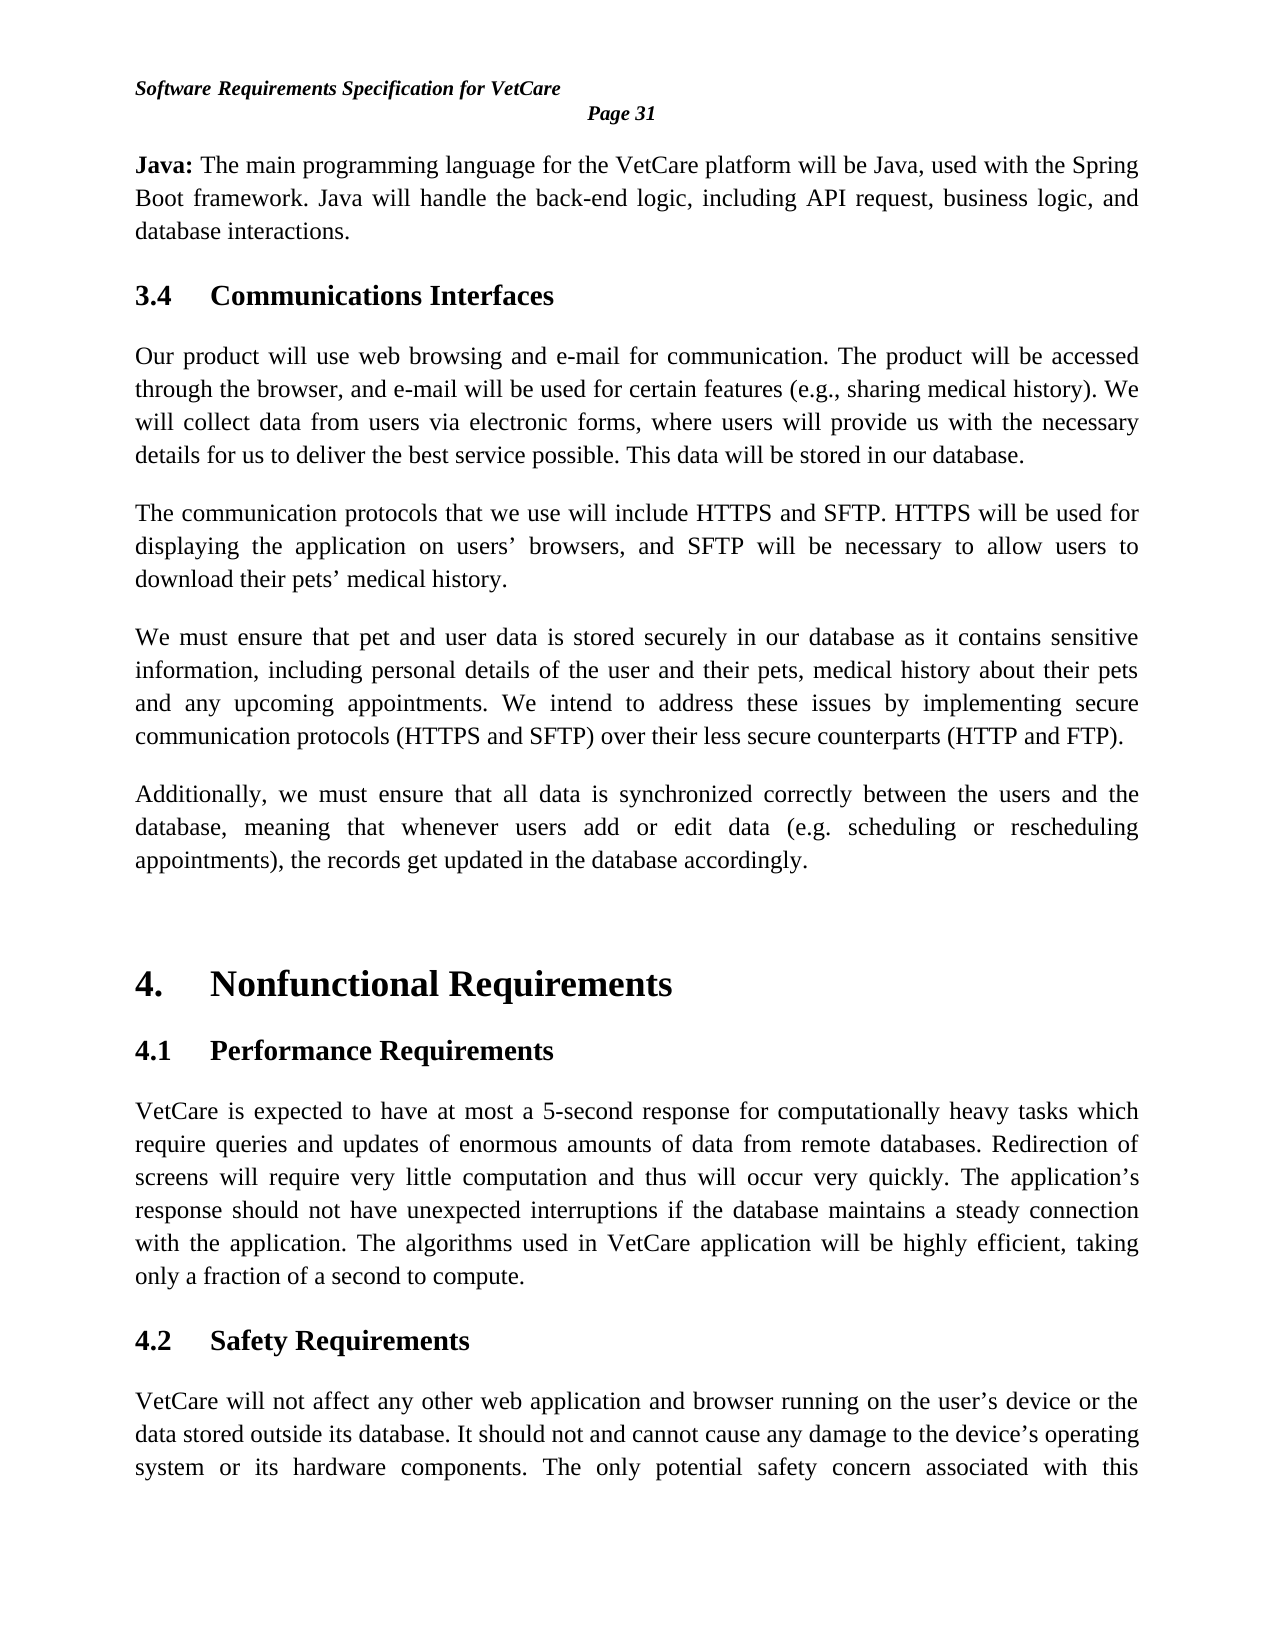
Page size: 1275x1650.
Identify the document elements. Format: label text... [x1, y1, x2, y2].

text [135, 1386, 1140, 1481]
text We must ensure that pet and user data is stored securely in our database as it contains sensitive information, including personal details of the user and their pets, medical history about their pets and any upcoming appointments. We intend to address these issues by implementing secure communication protocols (HTTPS and SFTP) over their less secure counterparts (HTTP and FTP). [135, 622, 1140, 750]
subtitle Nonfunctional Requirements [135, 961, 1140, 1004]
text Java: The main programming language for the VetCare platform will be Java, used with the Spring Boot framework. Java will handle the back-end logic, including API request, business logic, and database interactions. [135, 150, 1140, 245]
subtitle Safety Requirements [135, 1323, 1140, 1357]
text Additionally, we must ensure that all data is synchronized correctly between the users and the database, meaning that whenever users add or edit data (e.g. scheduling or rescheduling appointments), the records get updated in the database accordingly. [135, 779, 1140, 874]
text VetCare is expected to have at most a 5-second response for computationally heavy tasks which require queries and updates of enormous amounts of data from remote databases. Redirection of screens will require very little computation and thus will occur very quickly. The application’s response should not have unexpected interruptions if the database maintains a steady connection with the application. The algorithms used in VetCare application will be highly efficient, taking only a fraction of a second to compute. [135, 1096, 1140, 1290]
subtitle Communications Interfaces [135, 278, 1140, 312]
subtitle Performance Requirements [135, 1033, 1140, 1067]
text Our product will use web browsing and e-mail for communication. The product will be accessed through the browser, and e-mail will be used for certain features (e.g., sharing medical history). We will collect data from users via electronic forms, where users will provide us with the necessary details for us to deliver the best service possible. This data will be stored in our database. [135, 341, 1140, 469]
text The communication protocols that we use will include HTTPS and SFTP. HTTPS will be used for displaying the application on users’ browsers, and SFTP will be necessary to allow users to download their pets’ medical history. [135, 498, 1140, 593]
